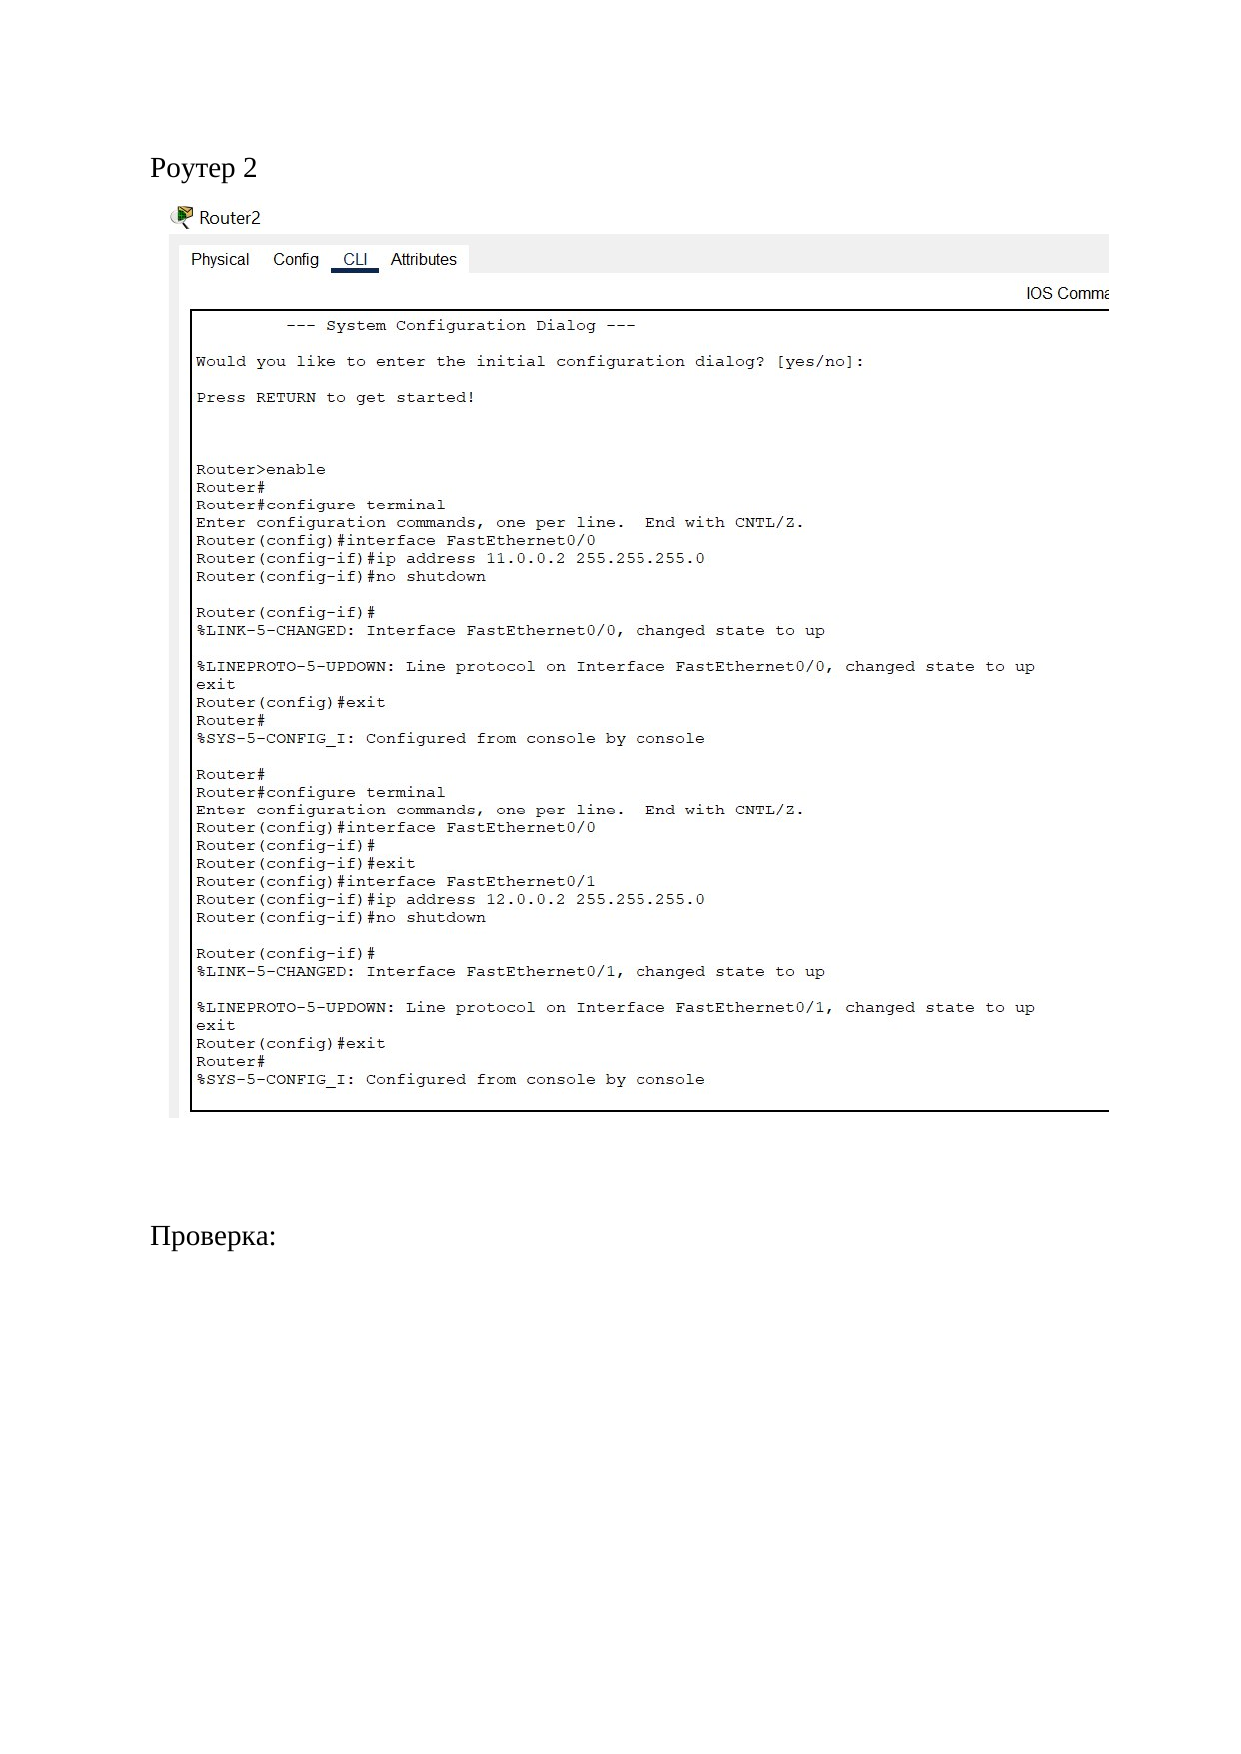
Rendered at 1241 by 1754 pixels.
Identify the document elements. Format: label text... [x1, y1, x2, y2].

text Проверка: [150, 1218, 1090, 1252]
picture [168, 200, 1109, 1118]
